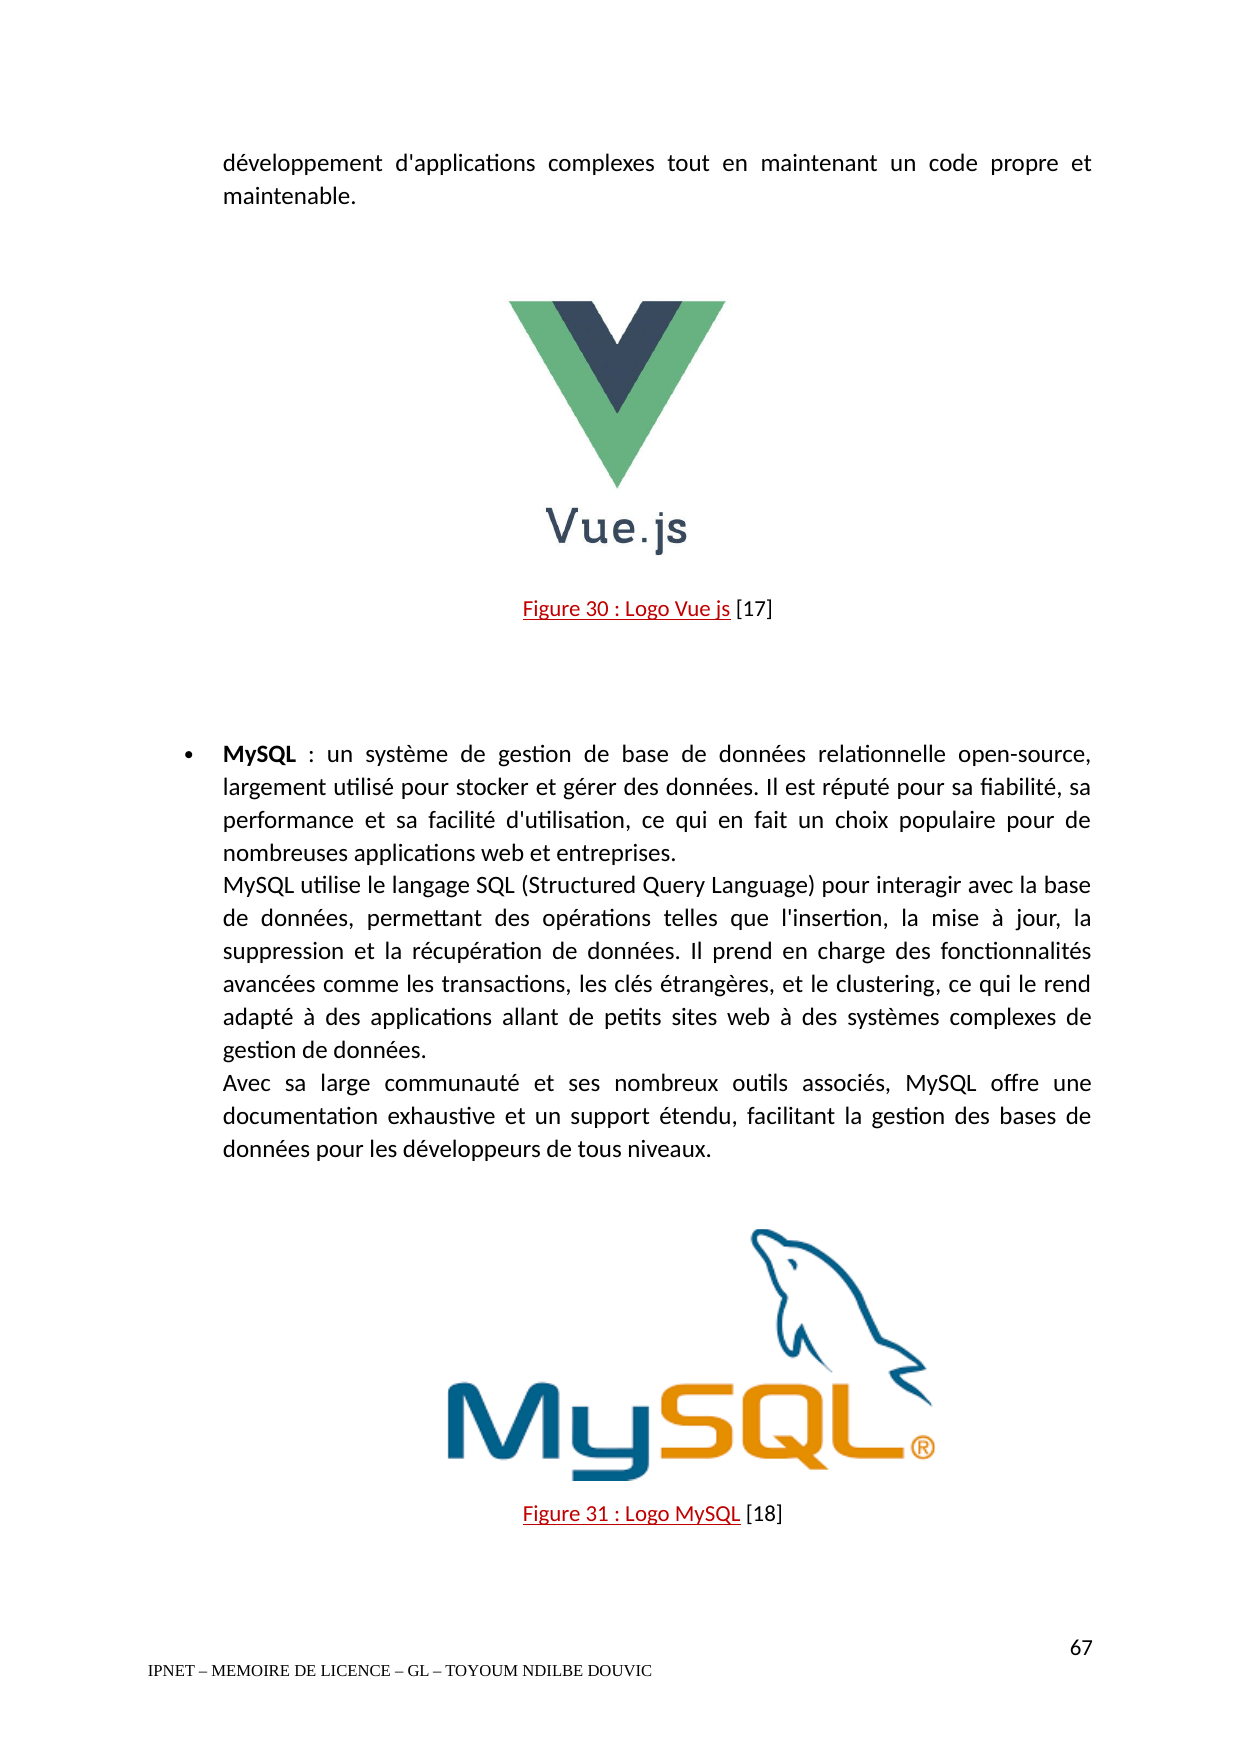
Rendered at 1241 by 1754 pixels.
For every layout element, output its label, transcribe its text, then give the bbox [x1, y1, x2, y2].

list Avec sa large communauté et ses nombreux outils associés, MySQL offre une documentation exhaustive et un support étendu, facilitant la gestion des bases de données pour les développeurs de tous niveaux. [223, 1067, 1093, 1163]
text Figure 31 : Logo MySQL [448, 1499, 1093, 1527]
picture [447, 1229, 936, 1481]
list MySQL : un système de gestion de base de données relationnelle open-source, largement utilisé pour stocker et gérer des données. Il est réputé pour sa fiabilité, sa performance et sa facilité d'utilisation, ce qui en fait un choix populaire pour de nombreuses applications web et entreprises. [185, 738, 1093, 867]
list MySQL utilise le langage SQL (Structured Query Language) pour interagir avec la base de données, permettant des opérations telles que l'insertion, la mise à jour, la suppression et la récupération de données. Il prend en charge des fonctionnalités avancées comme les transactions, les clés étrangères, et le clustering, ce qui le rend adapté à des applications allant de petits sites web à des systèmes complexes de gestion de données. [223, 870, 1093, 1065]
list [185, 148, 1093, 211]
text Figure 30 : Logo Vue js [448, 594, 1093, 622]
picture [372, 276, 863, 576]
